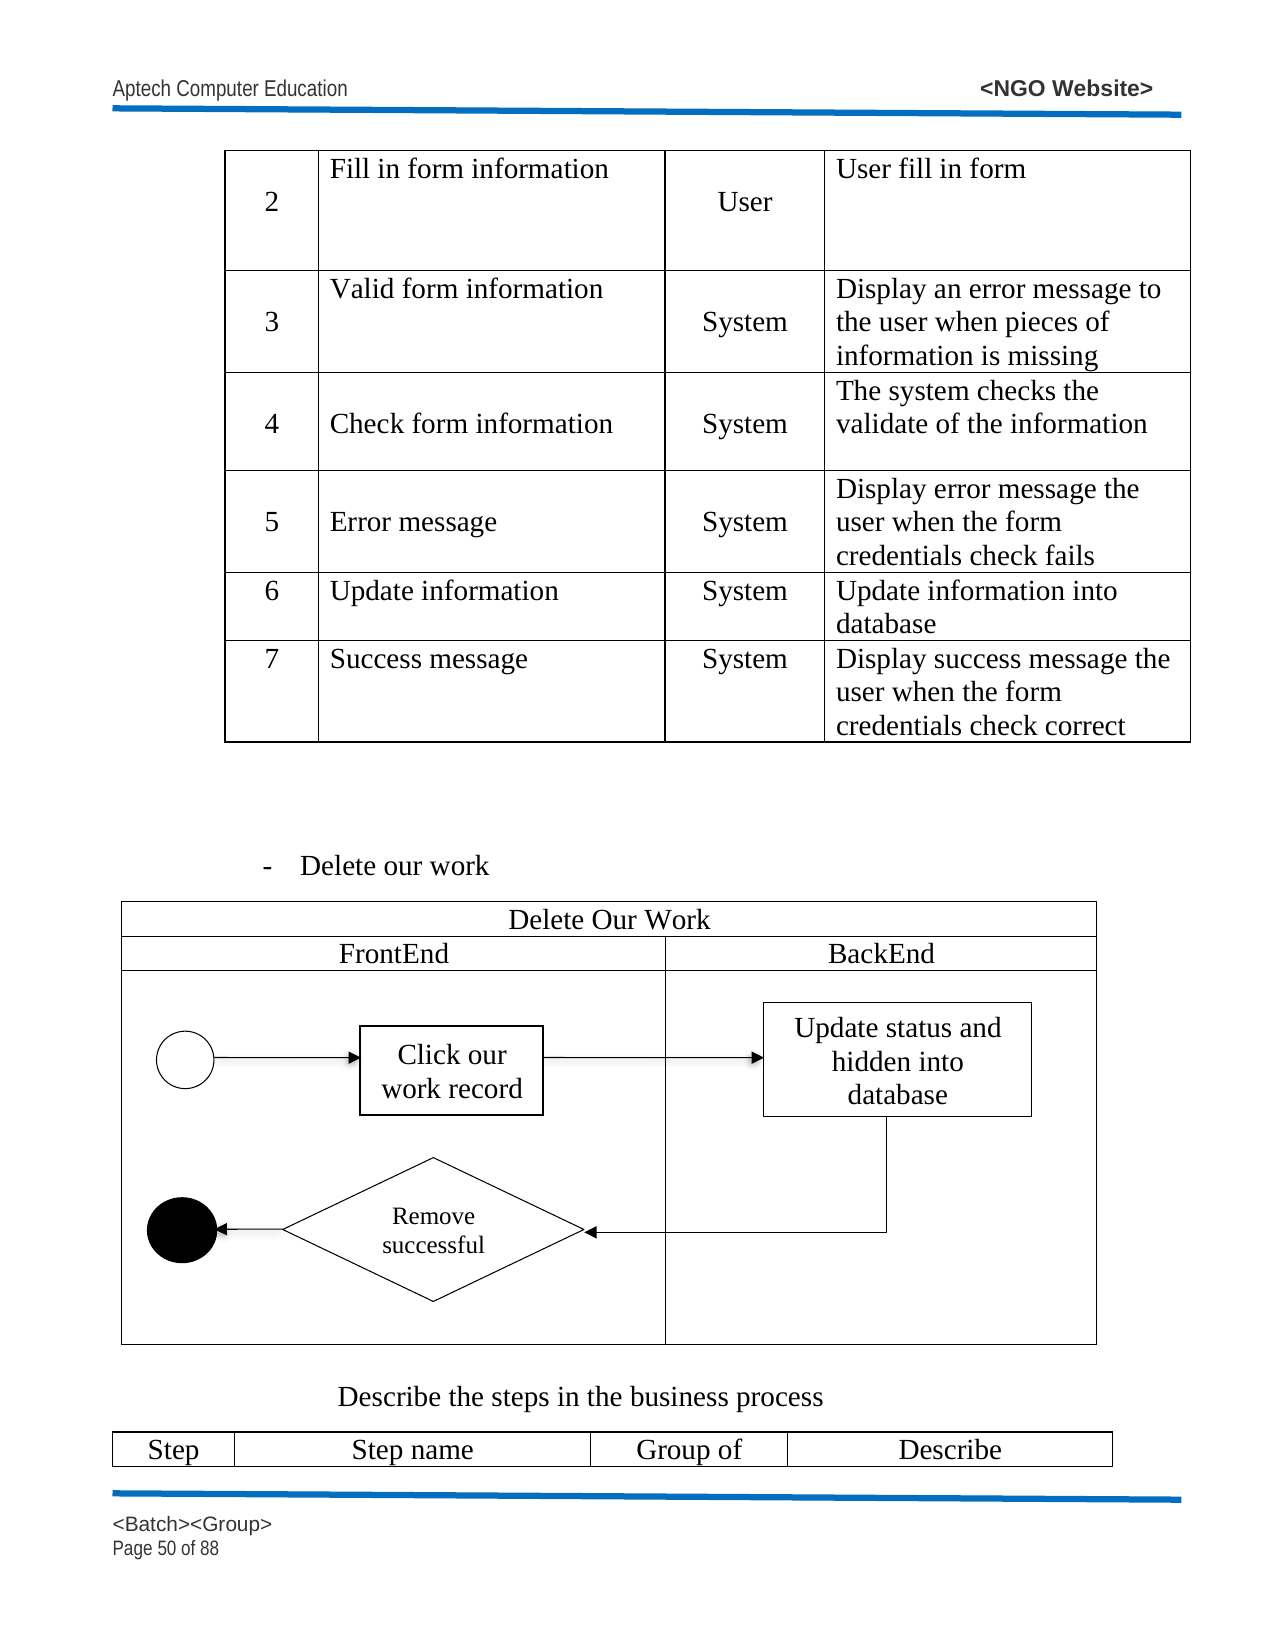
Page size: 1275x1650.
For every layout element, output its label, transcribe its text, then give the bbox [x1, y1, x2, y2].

table_cell [122, 971, 665, 1344]
list Delete our work [262, 848, 1106, 882]
table_cell System [666, 271, 824, 372]
table_cell Check form information [319, 373, 664, 470]
table_cell 6 [226, 573, 318, 640]
table_cell 4 [226, 373, 318, 470]
table_cell Display success message the user when the form credentials check correct [825, 641, 1190, 741]
table_cell FrontEnd [122, 937, 665, 970]
table_cell BackEnd [666, 937, 1096, 970]
table_cell 2 [226, 151, 318, 270]
table_cell Update information into database [825, 573, 1190, 640]
table_cell User [666, 151, 824, 270]
table_header Delete Our Work [122, 902, 1096, 936]
table_header Describe [788, 1433, 1112, 1466]
table_cell Valid form information [319, 271, 664, 372]
table_cell Success message [319, 641, 664, 741]
table_header Step code [113, 1433, 234, 1466]
table_cell User fill in form [825, 151, 1190, 270]
table_cell 3 [226, 271, 318, 372]
table_cell Display error message the user when the form credentials check fails [825, 471, 1190, 572]
table_cell System [666, 373, 824, 470]
table_cell System [666, 471, 824, 572]
table_cell 7 [226, 641, 318, 741]
table_cell System [666, 641, 824, 741]
table_cell 5 [226, 471, 318, 572]
table_cell The system checks the validate of the information [825, 373, 1190, 470]
list Describe the steps in the business process [337, 1379, 1106, 1412]
table_cell Display an error message to the user when pieces of information is missing [825, 271, 1190, 372]
table_cell Update information [319, 573, 664, 640]
table_header Group of people [591, 1433, 787, 1466]
table_cell [666, 971, 1096, 1344]
table_cell System [666, 573, 824, 640]
table_header Step name [235, 1433, 590, 1466]
table_cell Fill in form information [319, 151, 664, 270]
table_cell Error message [319, 471, 664, 572]
